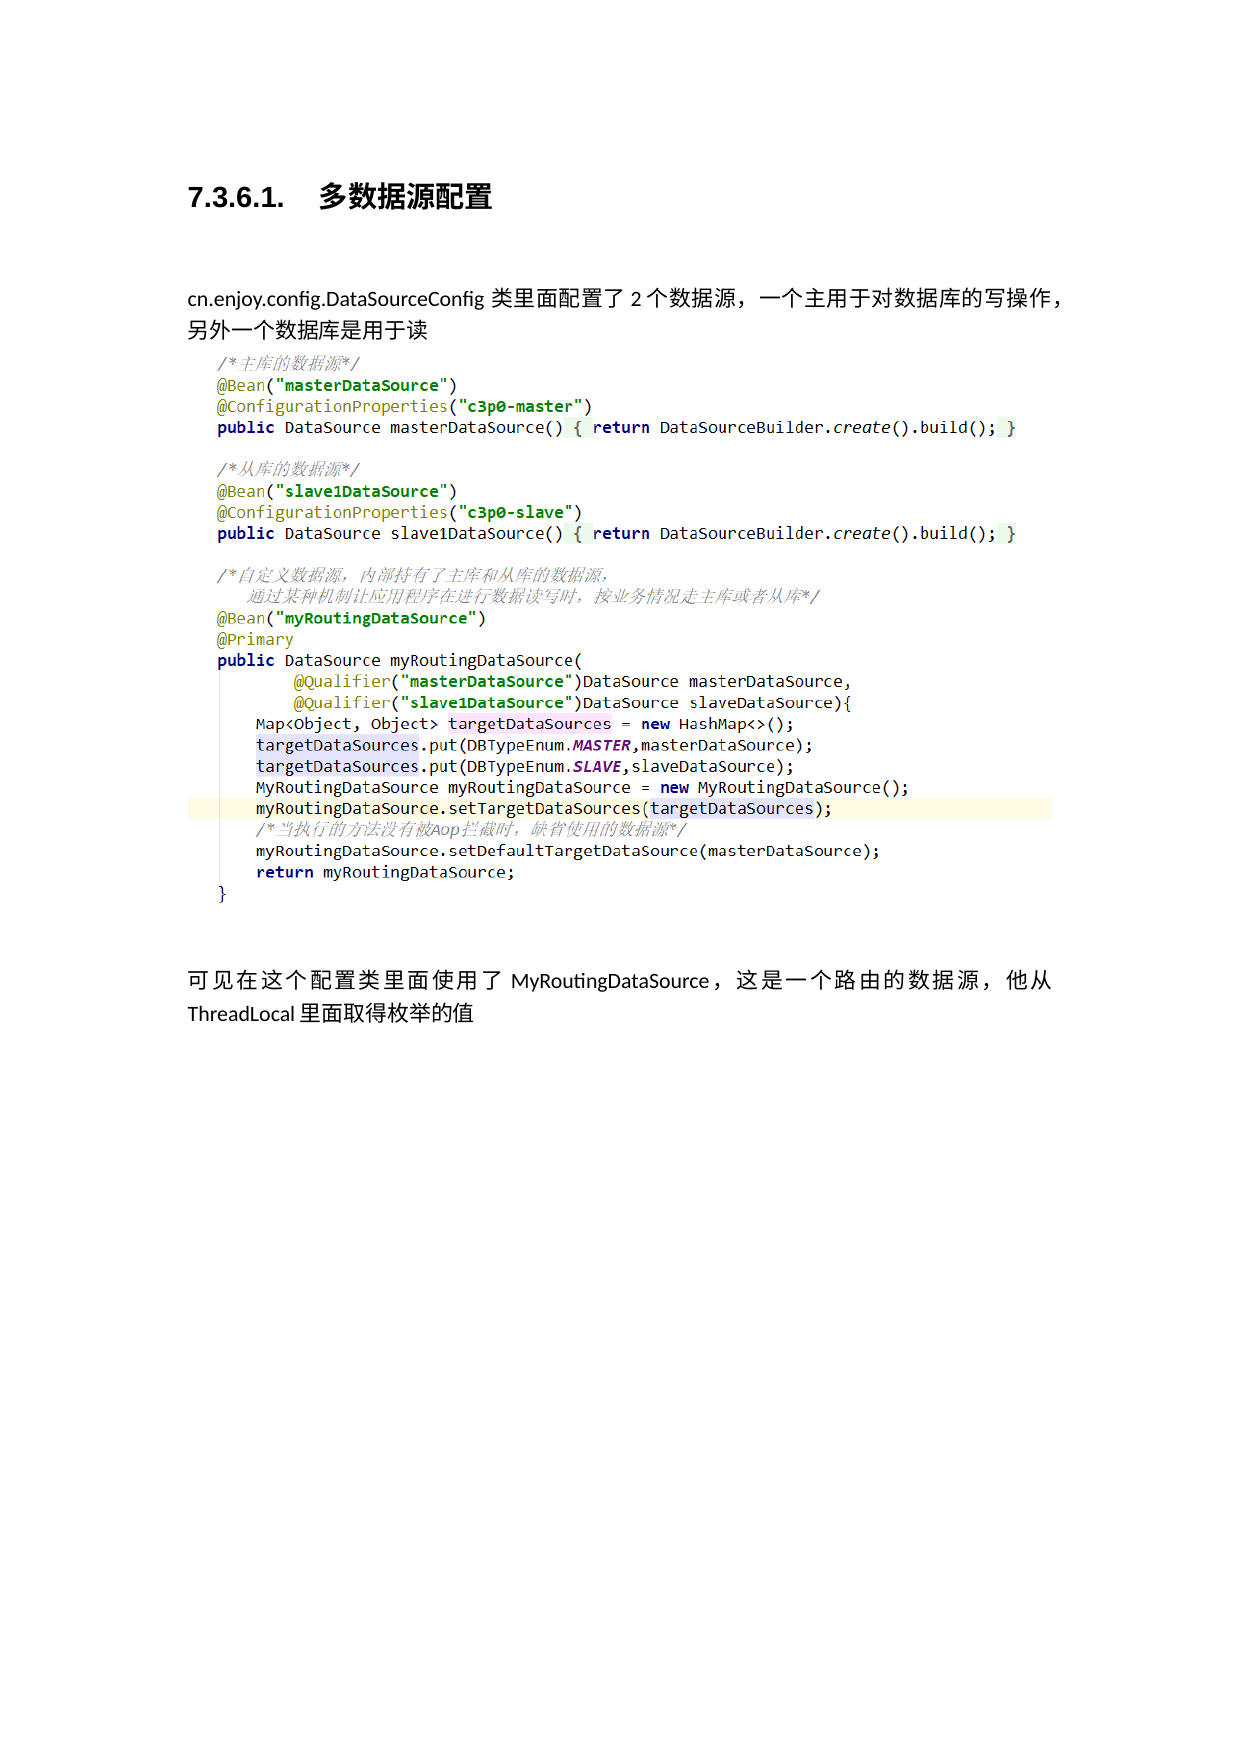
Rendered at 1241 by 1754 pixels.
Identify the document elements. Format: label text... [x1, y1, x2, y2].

text 可见在这个配置类里面使用了MyRoutingDataSource，这是一个路由的数据源，他从ThreadLocal里面取得枚举的值 [187, 963, 1053, 1028]
picture [187, 345, 1052, 903]
subtitle 多数据源配置 [187, 162, 1053, 227]
text cn.enjoy.config.DataSourceConfig 类里面配置了2个数据源，一个主用于对数据库的写操作，另外一个数据库是用于读 [187, 280, 1053, 345]
